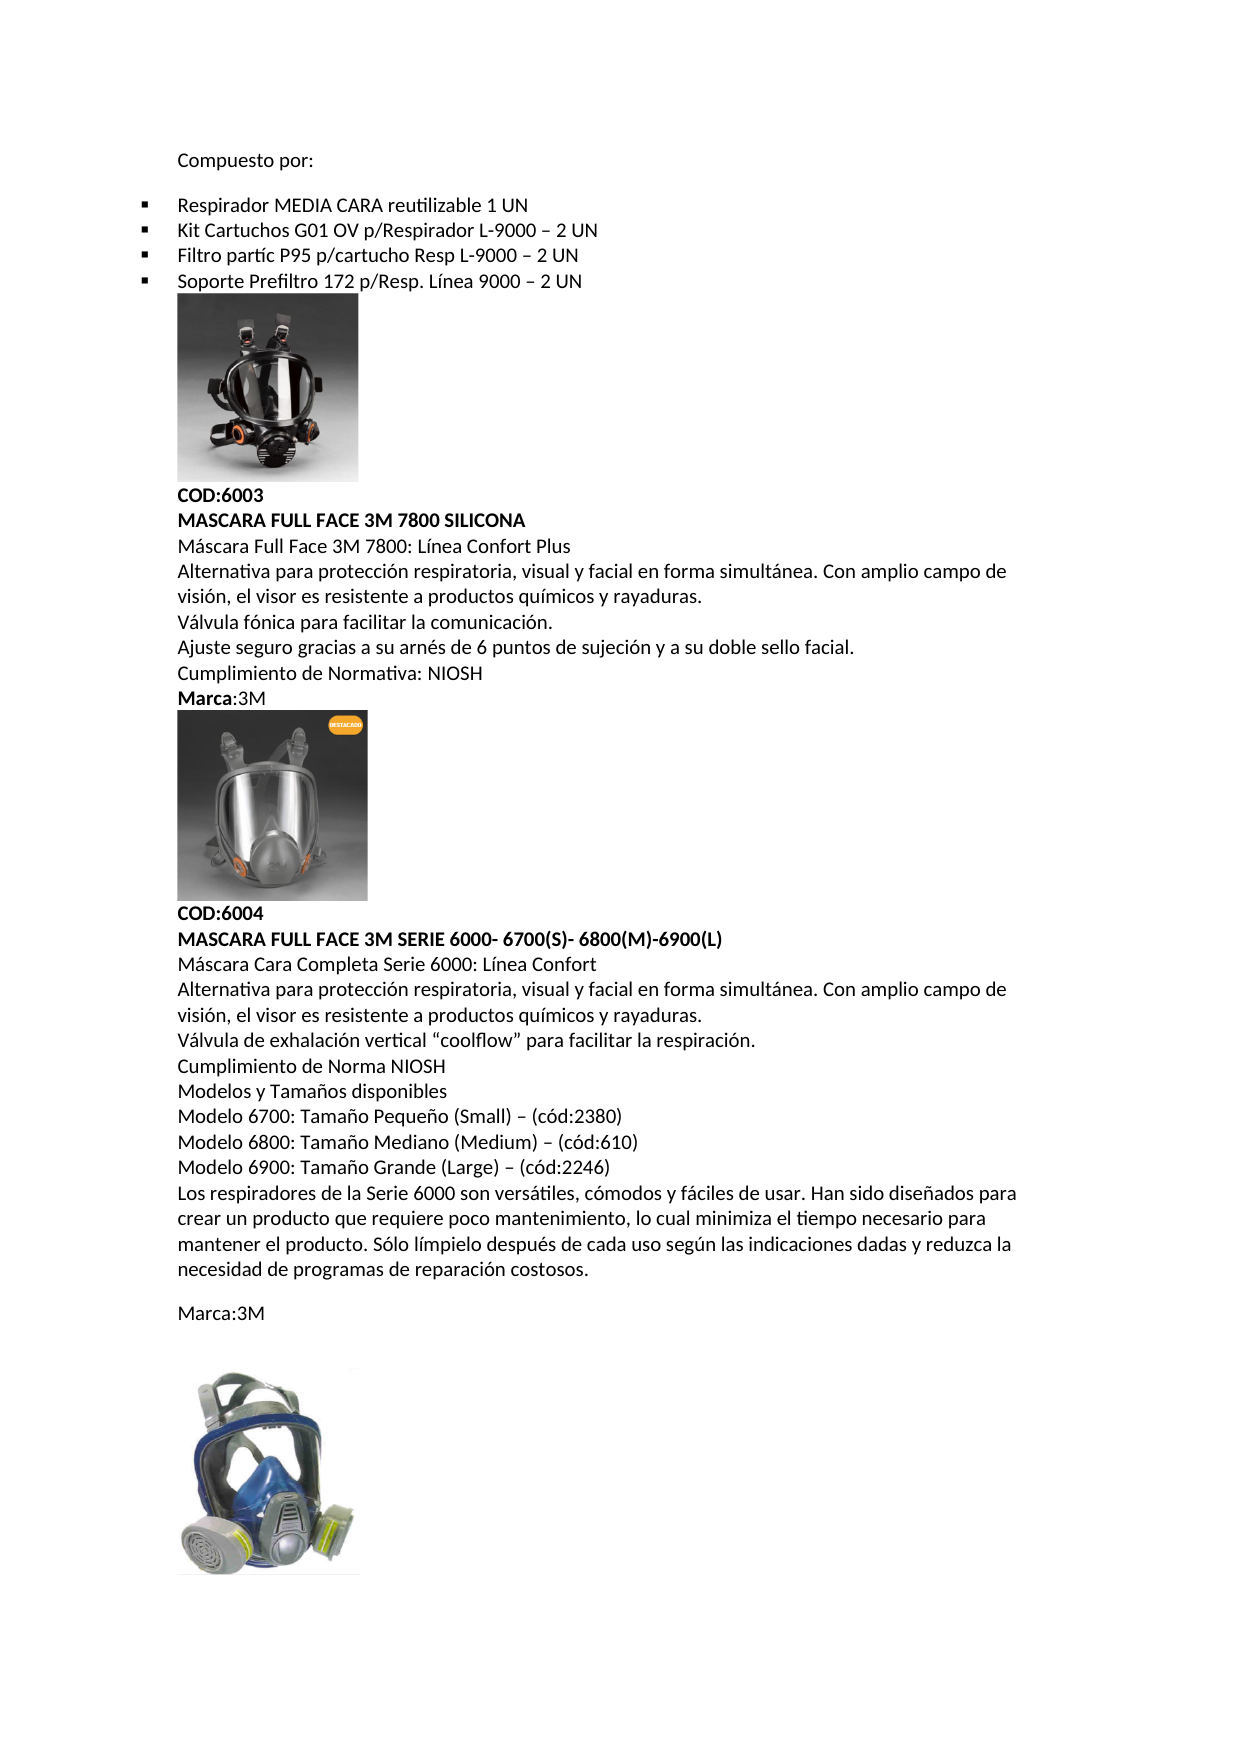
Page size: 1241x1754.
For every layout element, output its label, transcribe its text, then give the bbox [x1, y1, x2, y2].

text Marca:3M [177, 685, 1063, 711]
text COD:6003 [177, 482, 1063, 507]
text Compuesto por: [177, 148, 1063, 173]
list Kit Cartuchos G01 OV p/Respirador L-9000 – 2 UN [140, 217, 1063, 243]
text Modelos y Tamaños disponibles [177, 1078, 1063, 1104]
text Cumplimiento de Normativa: NIOSH [177, 660, 1063, 685]
text Máscara Cara Completa Serie 6000: Línea Confort Alternativa para protección respiratoria, visual y facial en forma simultánea. Con amplio campo de visión, el visor es resistente a productos químicos y rayaduras. Válvula de exhalación vertical “coolflow” para facilitar la respiración. [177, 951, 1063, 1053]
picture [177, 1368, 361, 1588]
text Máscara Full Face 3M 7800: Línea Confort Plus Alternativa para protección respiratoria, visual y facial en forma simultánea. Con amplio campo de visión, el visor es resistente a productos químicos y rayaduras. Válvula fónica para facilitar la comunicación. Ajuste seguro gracias a su arnés de 6 puntos de sujeción y a su doble sello facial. [177, 533, 1063, 660]
picture [177, 710, 368, 901]
list Respirador MEDIA CARA reutilizable 1 UN [140, 192, 1063, 217]
text Marca:3M [177, 1300, 1063, 1326]
text Cumplimiento de Norma NIOSH [177, 1053, 1063, 1078]
text Modelo 6700: Tamaño Pequeño (Small) – (cód:2380) Modelo 6800: Tamaño Mediano (Medium) – (cód:610) Modelo 6900: Tamaño Grande (Large) – (cód:2246) [177, 1104, 1063, 1180]
text Los respiradores de la Serie 6000 son versátiles, cómodos y fáciles de usar. Han sido diseñados para crear un producto que requiere poco mantenimiento, lo cual minimiza el tiempo necesario para mantener el producto. Sólo límpielo después de cada uso según las indicaciones dadas y reduzca la necesidad de programas de reparación costosos. [177, 1180, 1063, 1282]
list Soporte Prefiltro 172 p/Resp. Línea 9000 – 2 UN [140, 268, 1063, 293]
text MASCARA FULL FACE 3M SERIE 6000- 6700(S)- 6800(M)-6900(L) [177, 926, 1063, 951]
text COD:6004 [177, 900, 1063, 926]
list Filtro partíc P95 p/cartucho Resp L-9000 – 2 UN [140, 243, 1063, 268]
picture [177, 293, 359, 482]
text MASCARA FULL FACE 3M 7800 SILICONA [177, 507, 1063, 533]
